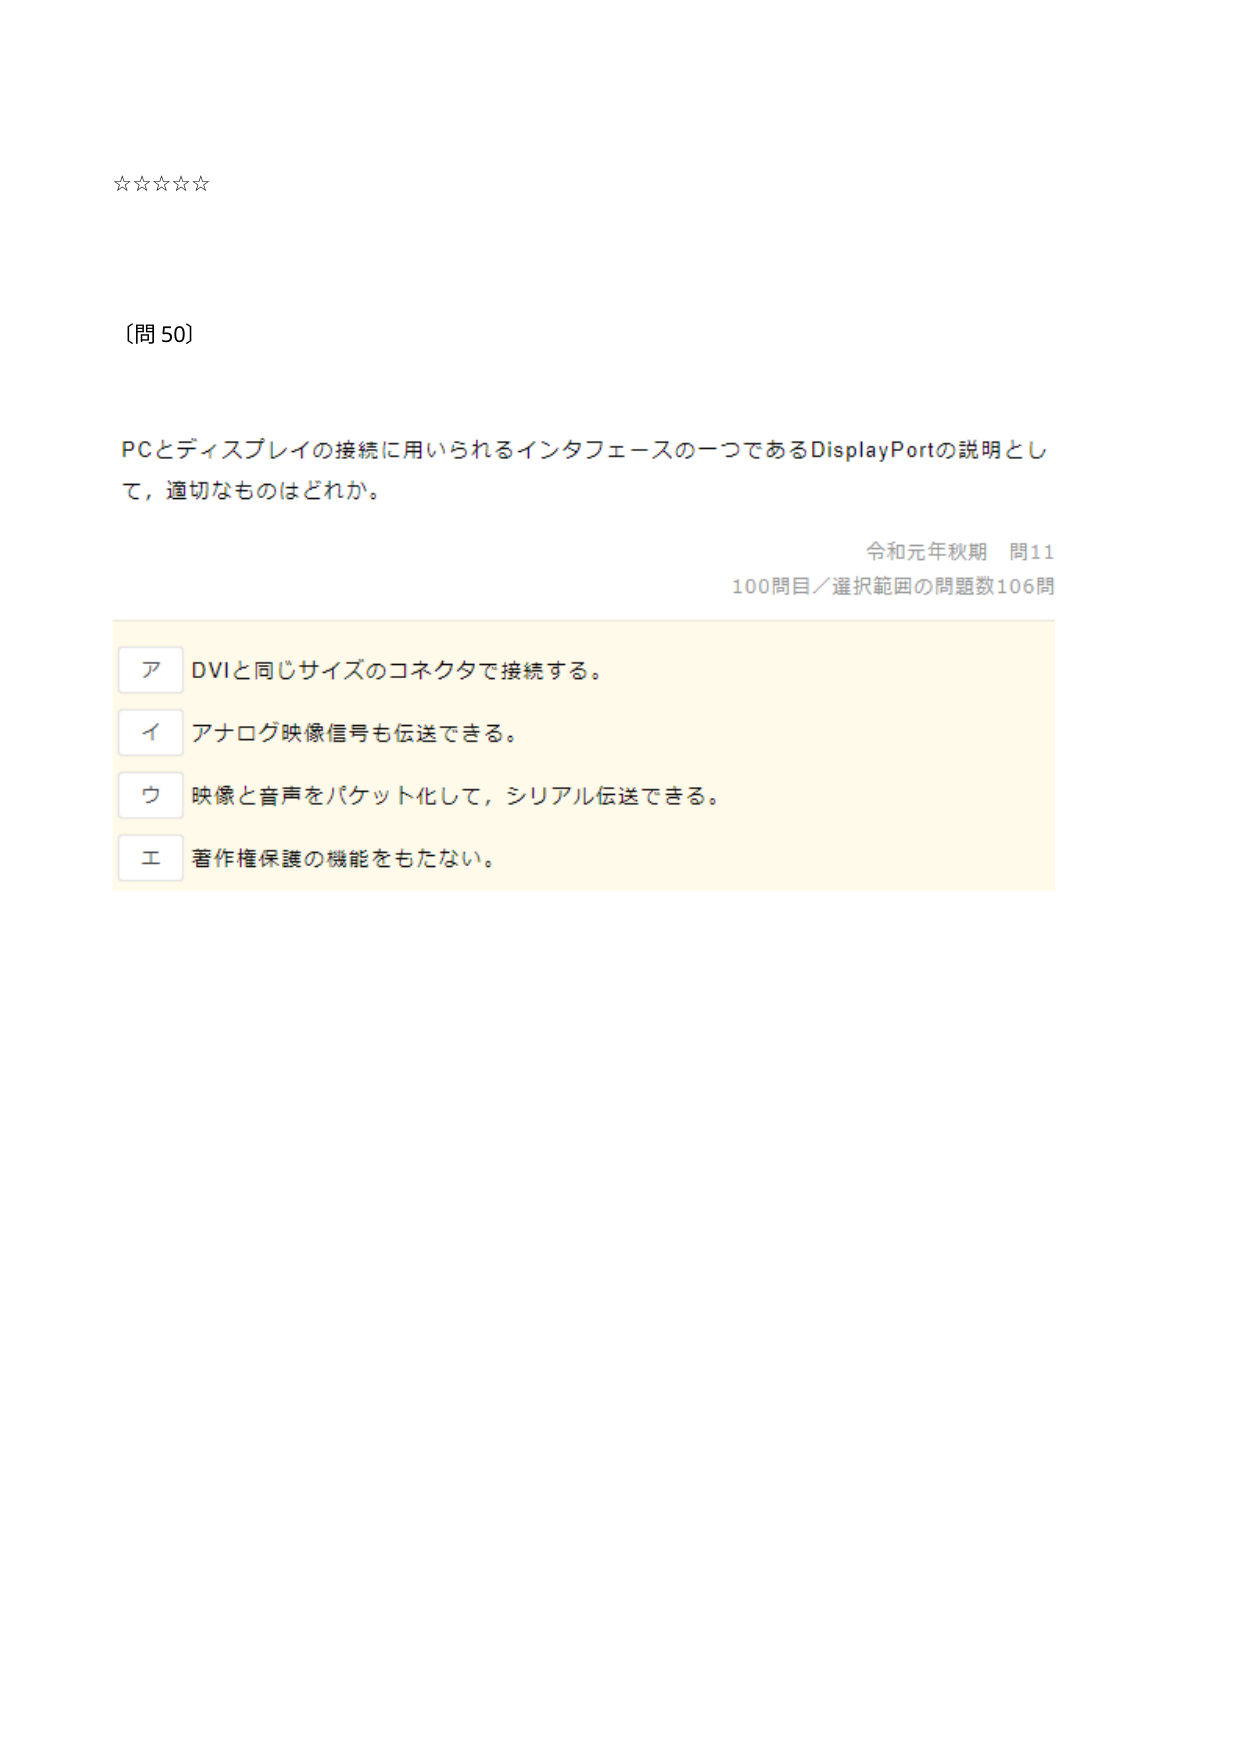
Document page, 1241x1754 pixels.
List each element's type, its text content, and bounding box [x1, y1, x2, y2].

text 〔問50〕 [112, 314, 1128, 352]
text ☆☆☆☆☆ [112, 164, 1128, 202]
picture [112, 427, 1055, 891]
